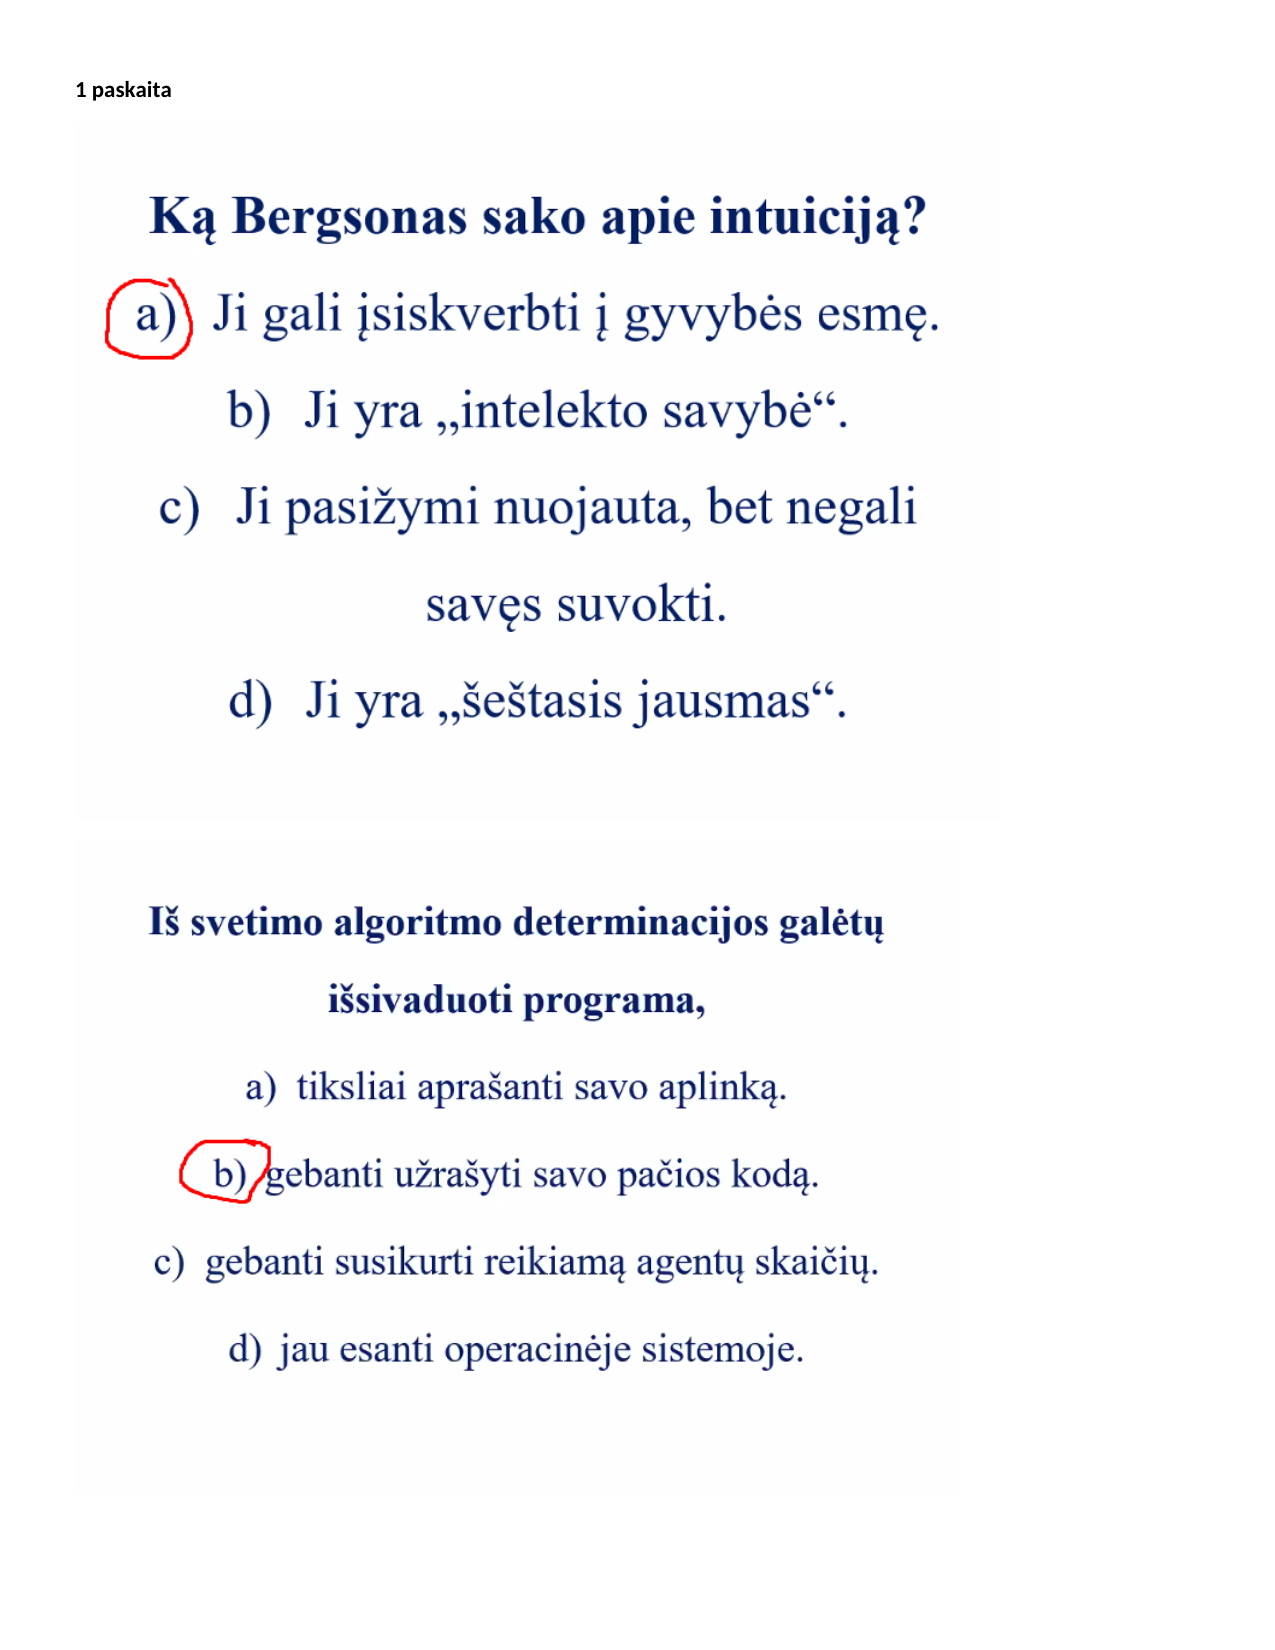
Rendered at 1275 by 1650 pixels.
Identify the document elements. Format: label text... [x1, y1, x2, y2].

picture [75, 838, 963, 1494]
picture [75, 121, 1001, 820]
text 1 paskaita [75, 75, 1200, 103]
